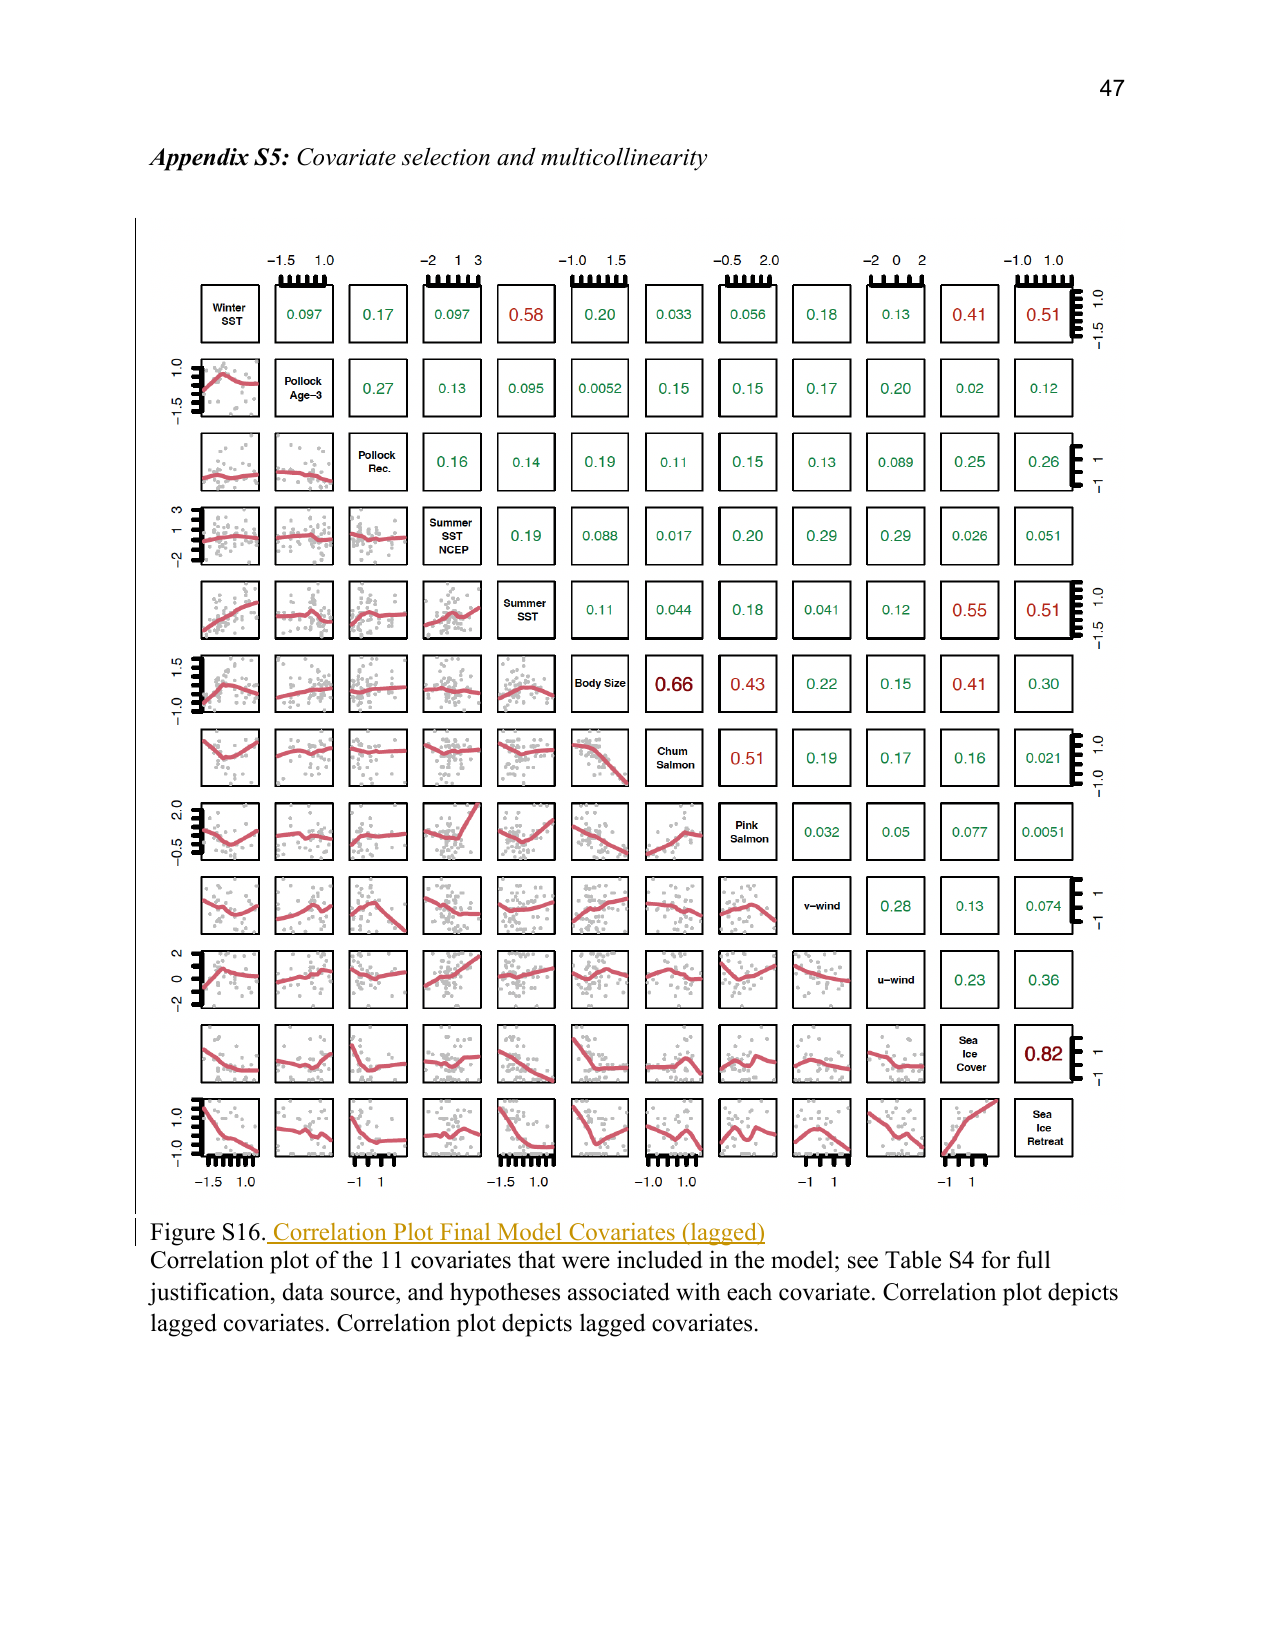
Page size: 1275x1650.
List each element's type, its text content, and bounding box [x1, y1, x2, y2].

text Correlation plot of the 11 covariates that were included in the model; see Table S4 for full justification, data source, and hypotheses associated with each covariate. Correlation plot depicts lagged covariates. Correlation plot depicts lagged covariates. [150, 1246, 1125, 1337]
subtitle Figure S16. [150, 1218, 1125, 1246]
picture [150, 217, 1125, 1215]
